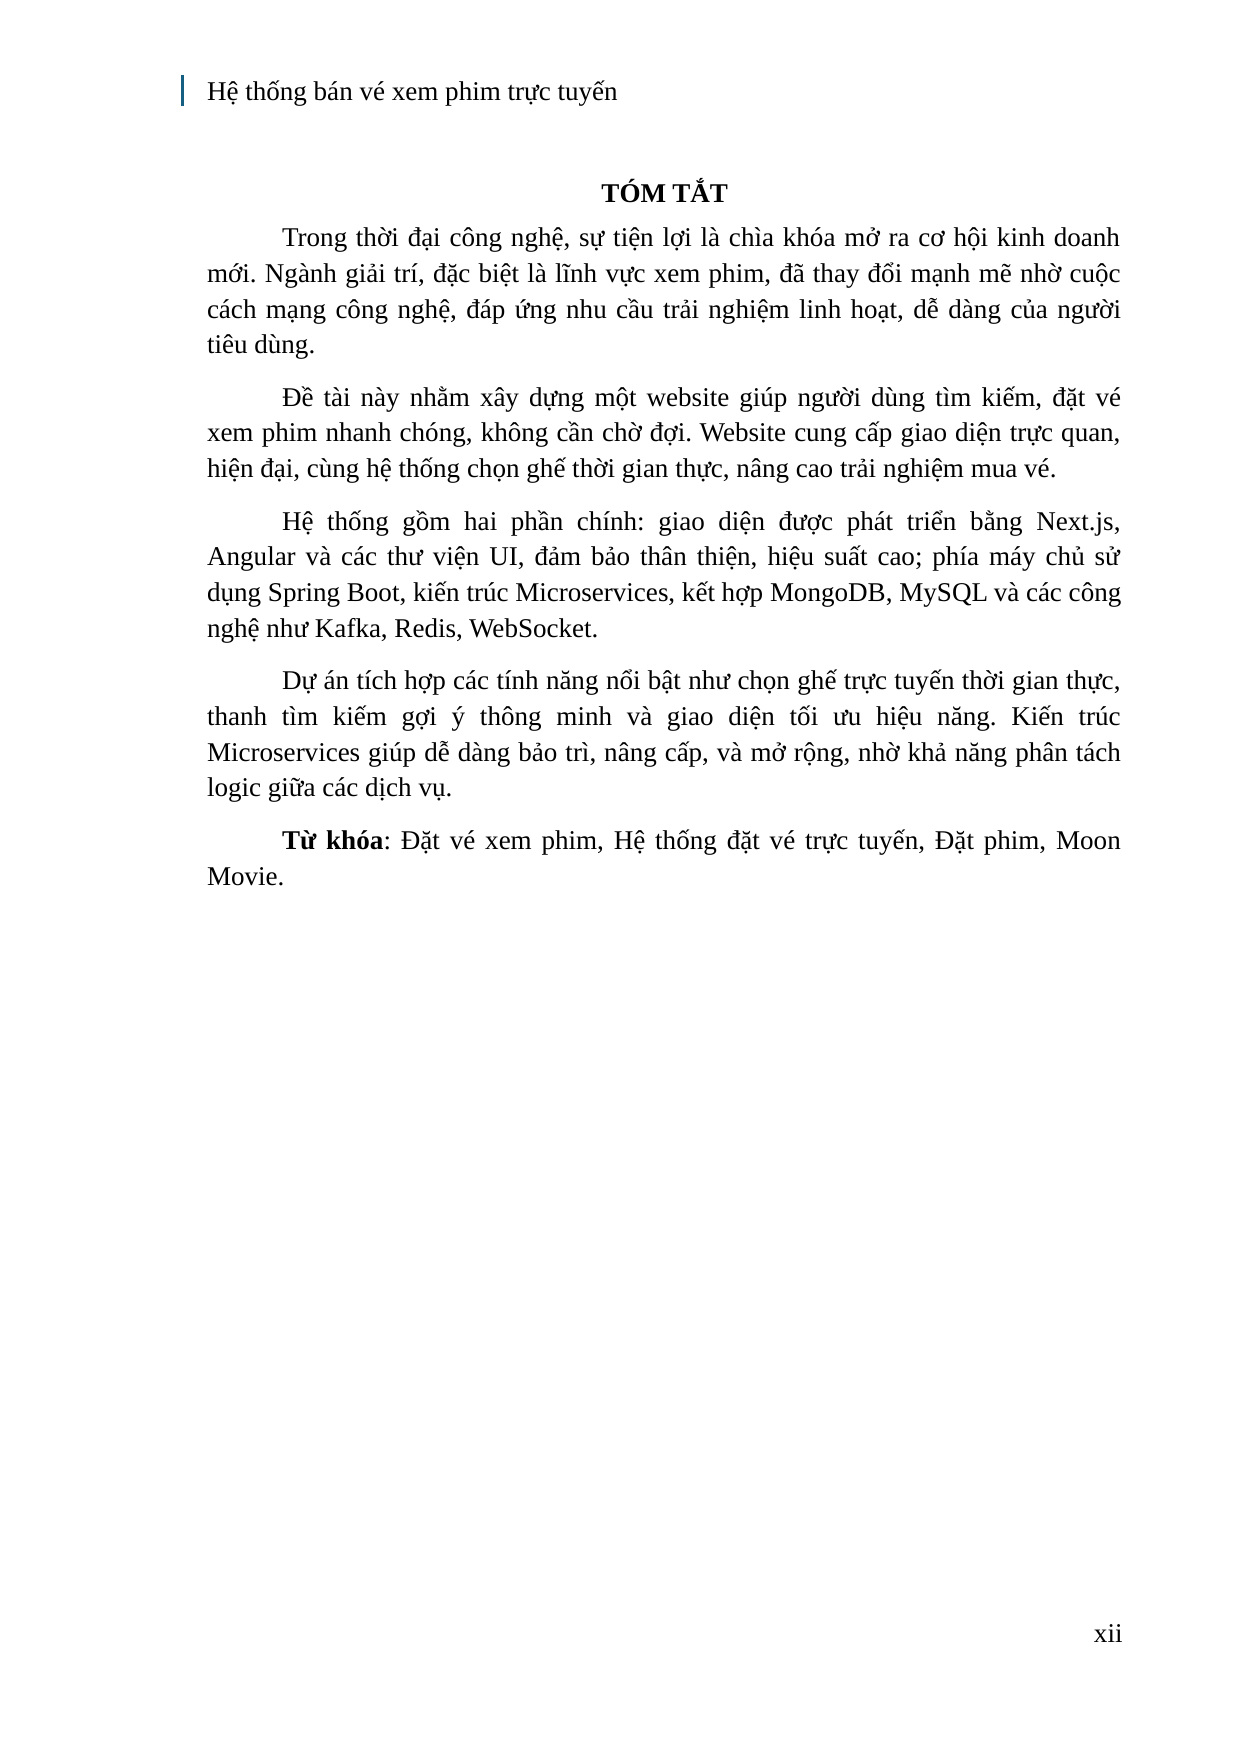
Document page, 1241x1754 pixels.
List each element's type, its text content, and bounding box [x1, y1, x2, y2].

text Trong thời đại công nghệ, sự tiện lợi là chìa khóa mở ra cơ hội kinh doanh mới. Ngành giải trí, đặc biệt là lĩnh vực xem phim, đã thay đổi mạnh mẽ nhờ cuộc cách mạng công nghệ, đáp ứng nhu cầu trải nghiệm linh hoạt, dễ dàng của người tiêu dùng. [207, 221, 1122, 359]
subtitle TÓM TẮT [207, 177, 1122, 208]
text Đề tài này nhằm xây dựng một website giúp người dùng tìm kiếm, đặt vé xem phim nhanh chóng, không cần chờ đợi. Website cung cấp giao diện trực quan, hiện đại, cùng hệ thống chọn ghế thời gian thực, nâng cao trải nghiệm mua vé. [207, 381, 1122, 483]
text Hệ thống gồm hai phần chính: giao diện được phát triển bằng Next.js, Angular và các thư viện UI, đảm bảo thân thiện, hiệu suất cao; phía máy chủ sử dụng Spring Boot, kiến trúc Microservices, kết hợp MongoDB, MySQL và các công nghệ như Kafka, Redis, WebSocket. [207, 505, 1122, 643]
text Từ khóa: Đặt vé xem phim, Hệ thống đặt vé trực tuyến, Đặt phim, Moon Movie. [207, 824, 1122, 891]
text Dự án tích hợp các tính năng nổi bật như chọn ghế trực tuyến thời gian thực, thanh tìm kiếm gợi ý thông minh và giao diện tối ưu hiệu năng. Kiến trúc Microservices giúp dễ dàng bảo trì, nâng cấp, và mở rộng, nhờ khả năng phân tách logic giữa các dịch vụ. [207, 664, 1122, 803]
